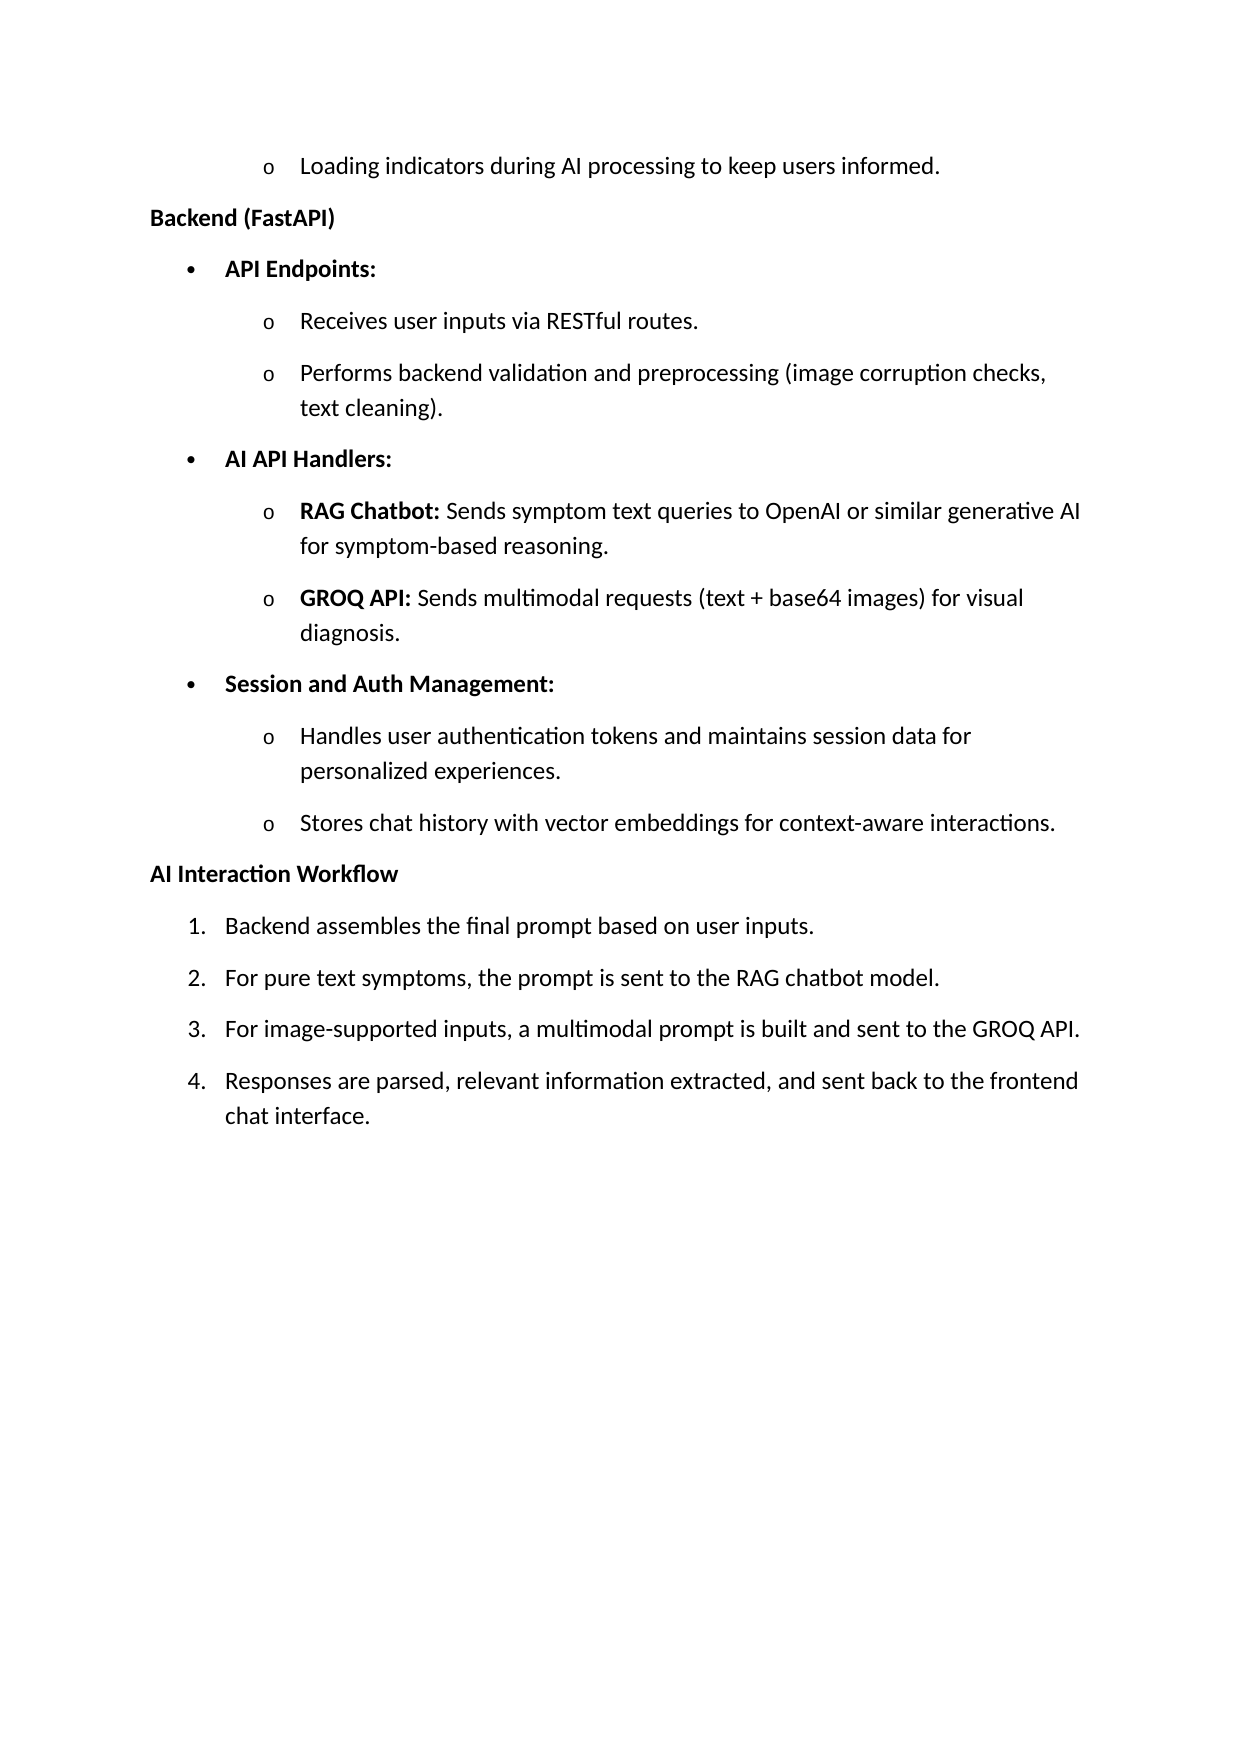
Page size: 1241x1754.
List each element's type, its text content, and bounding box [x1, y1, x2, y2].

text AI Interaction Workflow [150, 858, 1090, 889]
list Session and Auth Management: [187, 668, 1090, 699]
list Stores chat history with vector embeddings for context-aware interactions. [262, 807, 1090, 837]
list For pure text symptoms, the prompt is sent to the RAG chatbot model. [187, 962, 1090, 992]
list Performs backend validation and preprocessing (image corruption checks, text cleaning). [262, 357, 1090, 422]
list AI API Handlers: [187, 443, 1090, 474]
list Backend assembles the final prompt based on user inputs. [187, 910, 1090, 941]
list Responses are parsed, relevant information extracted, and sent back to the frontend chat interface. [187, 1065, 1090, 1131]
list Handles user authentication tokens and maintains session data for personalized experiences. [262, 720, 1090, 786]
list GROQ API: Sends multimodal requests (text + base64 images) for visual diagnosis. [262, 582, 1090, 647]
list Receives user inputs via RESTful routes. [262, 305, 1090, 336]
list For image-supported inputs, a multimodal prompt is built and sent to the GROQ API. [187, 1013, 1090, 1044]
text Backend (FastAPI) [150, 202, 1090, 232]
list RAG Chatbot: Sends symptom text queries to OpenAI or similar generative AI for symptom-based reasoning. [262, 495, 1090, 561]
list Loading indicators during AI processing to keep users informed. [262, 150, 1090, 181]
list API Endpoints: [187, 253, 1090, 284]
